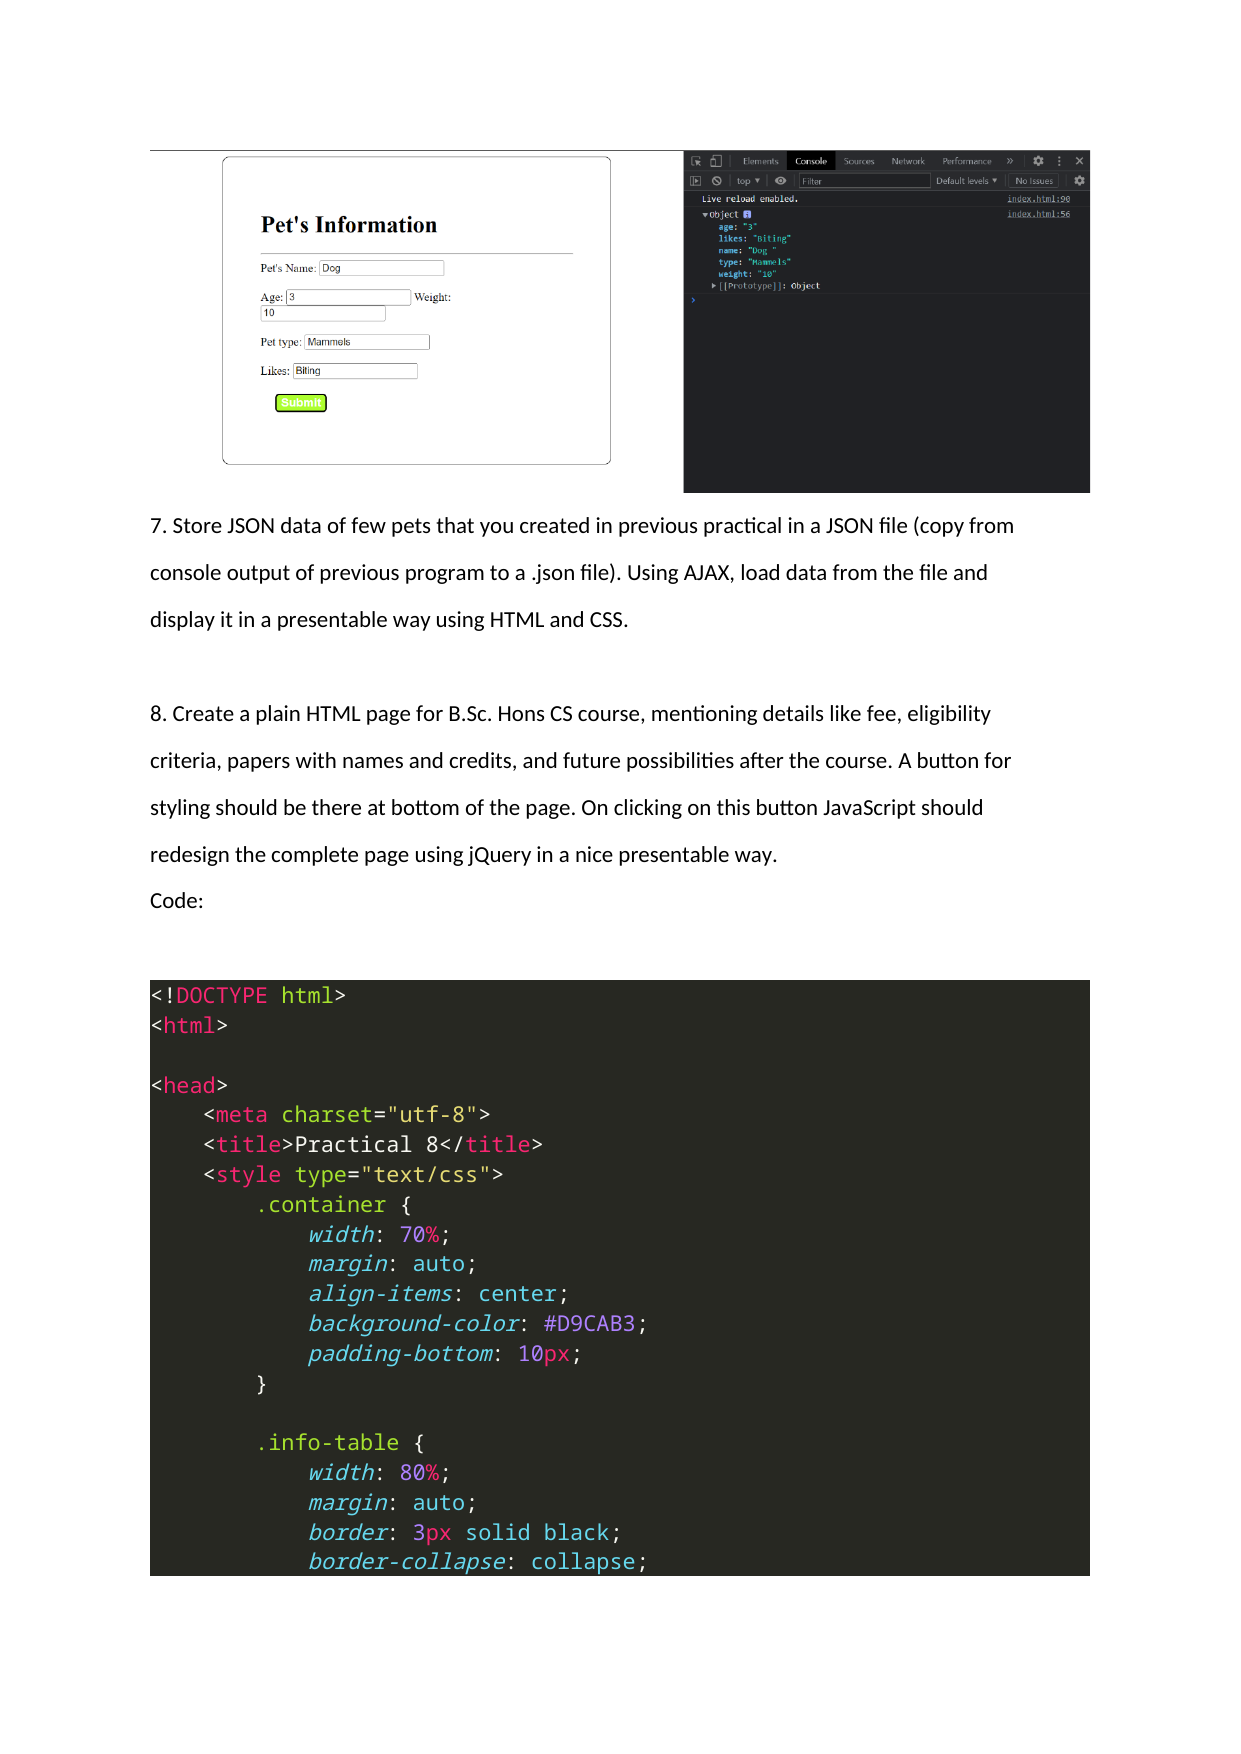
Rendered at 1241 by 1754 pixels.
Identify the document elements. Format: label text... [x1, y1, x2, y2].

text margin: auto; [150, 1487, 1090, 1517]
text styling should be there at bottom of the page. On clicking on this button JavaScript should [150, 793, 1090, 821]
text padding-bottom: 10px; [150, 1338, 1090, 1368]
text <style type="text/css"> [150, 1159, 1090, 1189]
text <meta charset="utf-8"> [150, 1099, 1090, 1129]
text border-collapse: collapse; [150, 1546, 1090, 1576]
text border: 3px solid black; [150, 1517, 1090, 1546]
text 8. Create a plain HTML page for B.Sc. Hons CS course, mentioning details like fee, eligibility [150, 699, 1090, 727]
text redesign the complete page using jQuery in a nice presentable way. [150, 840, 1090, 868]
text width: 70%; [150, 1219, 1090, 1248]
text align-items: center; [150, 1278, 1090, 1308]
text display it in a presentable way using HTML and CSS. [150, 605, 1090, 633]
text <!DOCTYPE html> [150, 980, 1090, 1010]
text <title>Practical 8</title> [150, 1129, 1090, 1159]
text Code: [150, 887, 1090, 914]
text background-color: #D9CAB3; [150, 1308, 1090, 1338]
text <head> [150, 1070, 1090, 1099]
text .container { [150, 1189, 1090, 1219]
text margin: auto; [150, 1248, 1090, 1278]
text .info-table { [150, 1427, 1090, 1457]
text } [150, 1368, 1090, 1397]
picture [150, 150, 1091, 493]
text width: 80%; [150, 1457, 1090, 1487]
text console output of previous program to a .json file). Using AJAX, load data from the file and [150, 558, 1090, 586]
text criteria, papers with names and credits, and future possibilities after the course. A button for [150, 746, 1090, 774]
text <html> [150, 1010, 1090, 1040]
text 7. Store JSON data of few pets that you created in previous practical in a JSON file (copy from [150, 512, 1090, 539]
